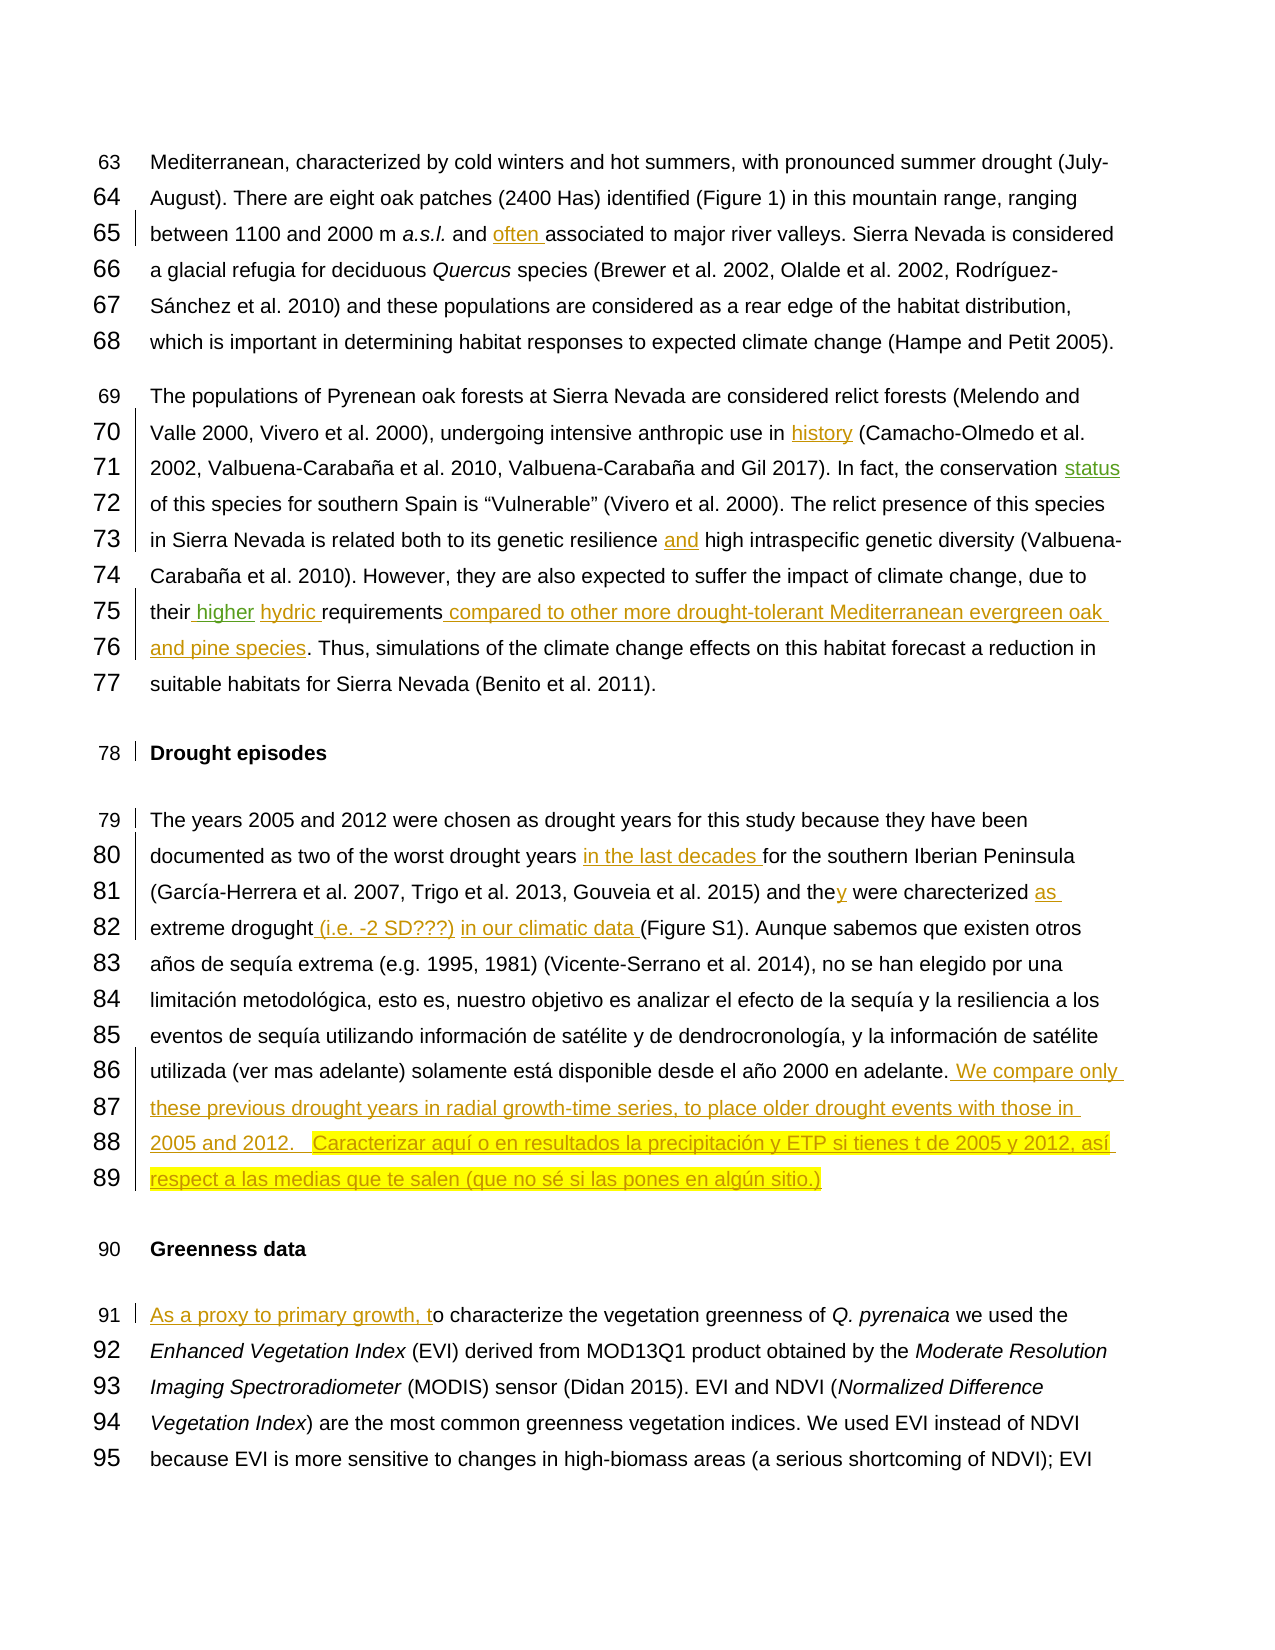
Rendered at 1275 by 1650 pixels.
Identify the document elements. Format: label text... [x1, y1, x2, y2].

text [150, 150, 1125, 354]
text The populations of Pyrenean oak forests at Sierra Nevada are considered relict forests (Melendo and Valle 2000, Vivero et al. 2000), undergoing intensive anthropic use in (Camacho-Olmedo et al. 2002, Valbuena-Carabaña et al. 2010, Valbuena-Carabaña and Gil 2017). In fact, the conservation of this species for southern Spain is “Vulnerable” (Vivero et al. 2000). The relict presence of this species in Sierra Nevada is related both to its genetic resilience high intraspecific genetic diversity (Valbuena-Carabaña et al. 2010). However, they are also expected to suffer the impact of climate change, due to their requirements. Thus, simulations of the climate change effects on this habitat forecast a reduction in suitable habitats for Sierra Nevada (Benito et al. 2011). [150, 384, 1125, 696]
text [150, 1303, 1125, 1471]
subtitle Greenness data [150, 1236, 1125, 1260]
text The years 2005 and 2012 were chosen as drought years for this study because they have been documented as two of the worst drought years for the southern Iberian Peninsula (García-Herrera et al. 2007, Trigo et al. 2013, Gouveia et al. 2015) and the were charecterized extreme drogught (Figure S1). Aunque sabemos que existen otros años de sequía extrema (e.g. 1995, 1981) (Vicente-Serrano et al. 2014), no se han elegido por una limitación metodológica, esto es, nuestro objetivo es analizar el efecto de la sequía y la resiliencia a los eventos de sequía utilizando información de satélite y de dendrocronología, y la información de satélite utilizada (ver mas adelante) solamente está disponible desde el año 2000 en adelante. [150, 808, 1125, 1191]
subtitle Drought episodes [150, 741, 1125, 765]
